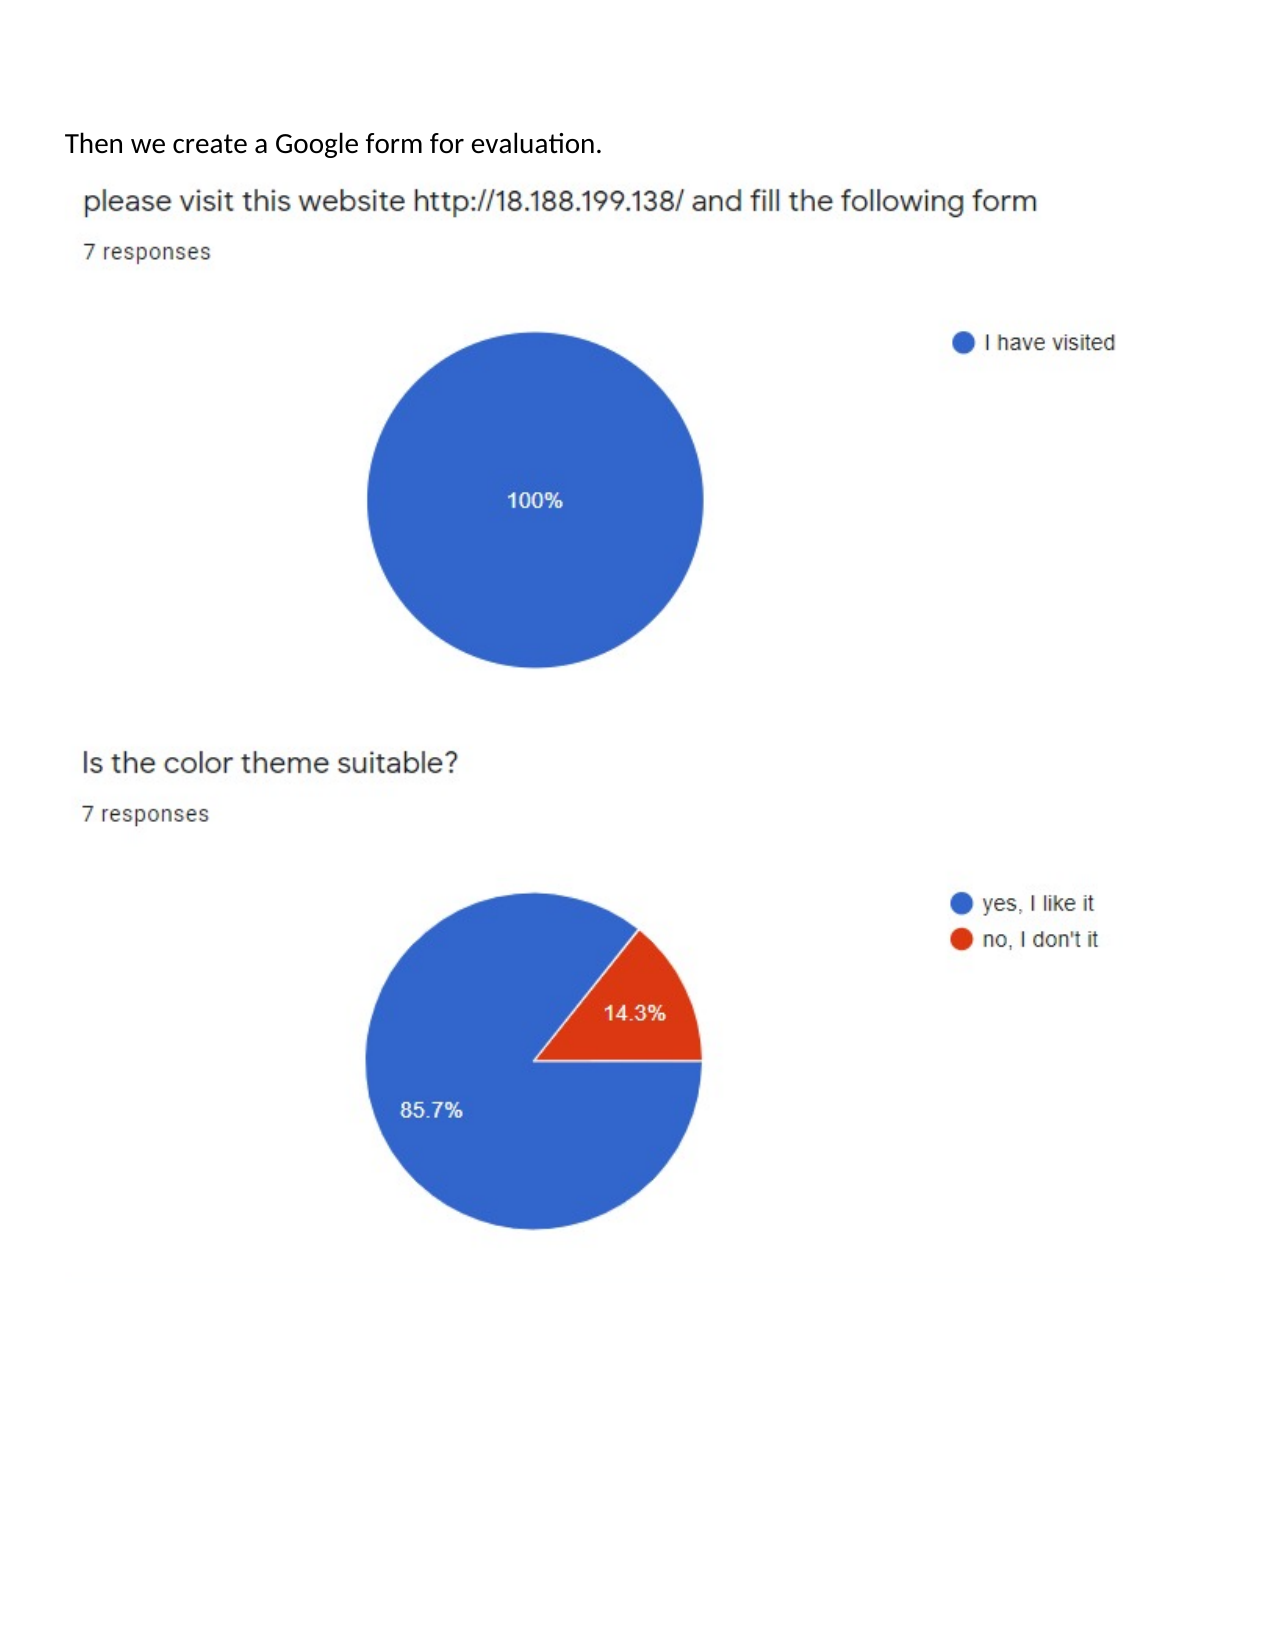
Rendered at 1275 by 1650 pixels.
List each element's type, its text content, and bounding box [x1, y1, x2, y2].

picture [64, 180, 1167, 702]
text Then we create a Google form for evaluation. [64, 125, 1239, 161]
picture [64, 720, 1226, 1284]
